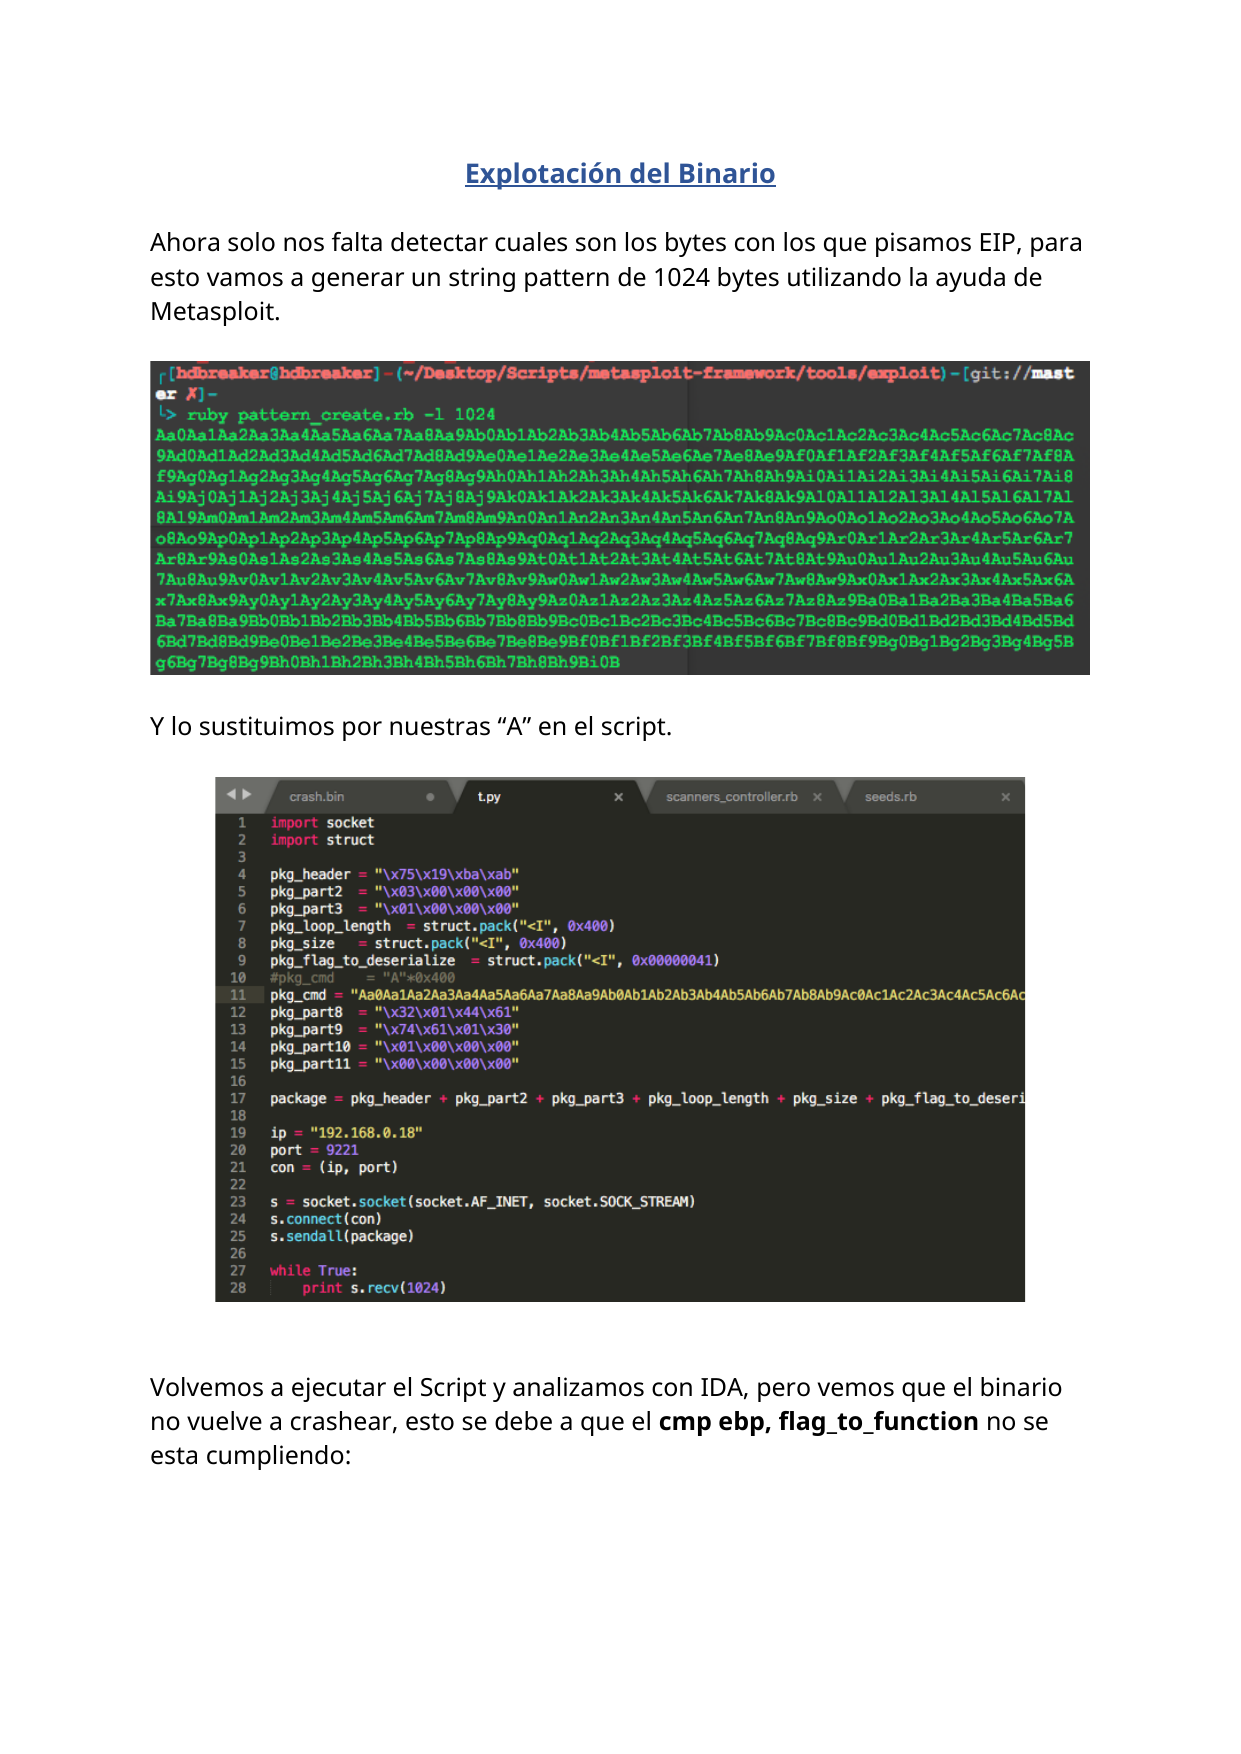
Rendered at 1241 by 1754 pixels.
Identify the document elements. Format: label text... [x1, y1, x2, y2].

subtitle Explotación del Binario [150, 154, 1090, 191]
text Y lo sustituimos por nuestras “A” en el script. [150, 709, 1090, 743]
text Volvemos a ejecutar el Script y analizamos con IDA, pero vemos que el binario no vuelve a crashear, esto se debe a que el cmp ebp, flag_to_function no se esta cumpliendo: [150, 1369, 1090, 1472]
picture [150, 361, 1090, 675]
text Ahora solo nos falta detectar cuales son los bytes con los que pisamos EIP, para esto vamos a generar un string pattern de 1024 bytes utilizando la ayuda de Metasploit. [150, 225, 1090, 327]
picture [215, 777, 1025, 1302]
